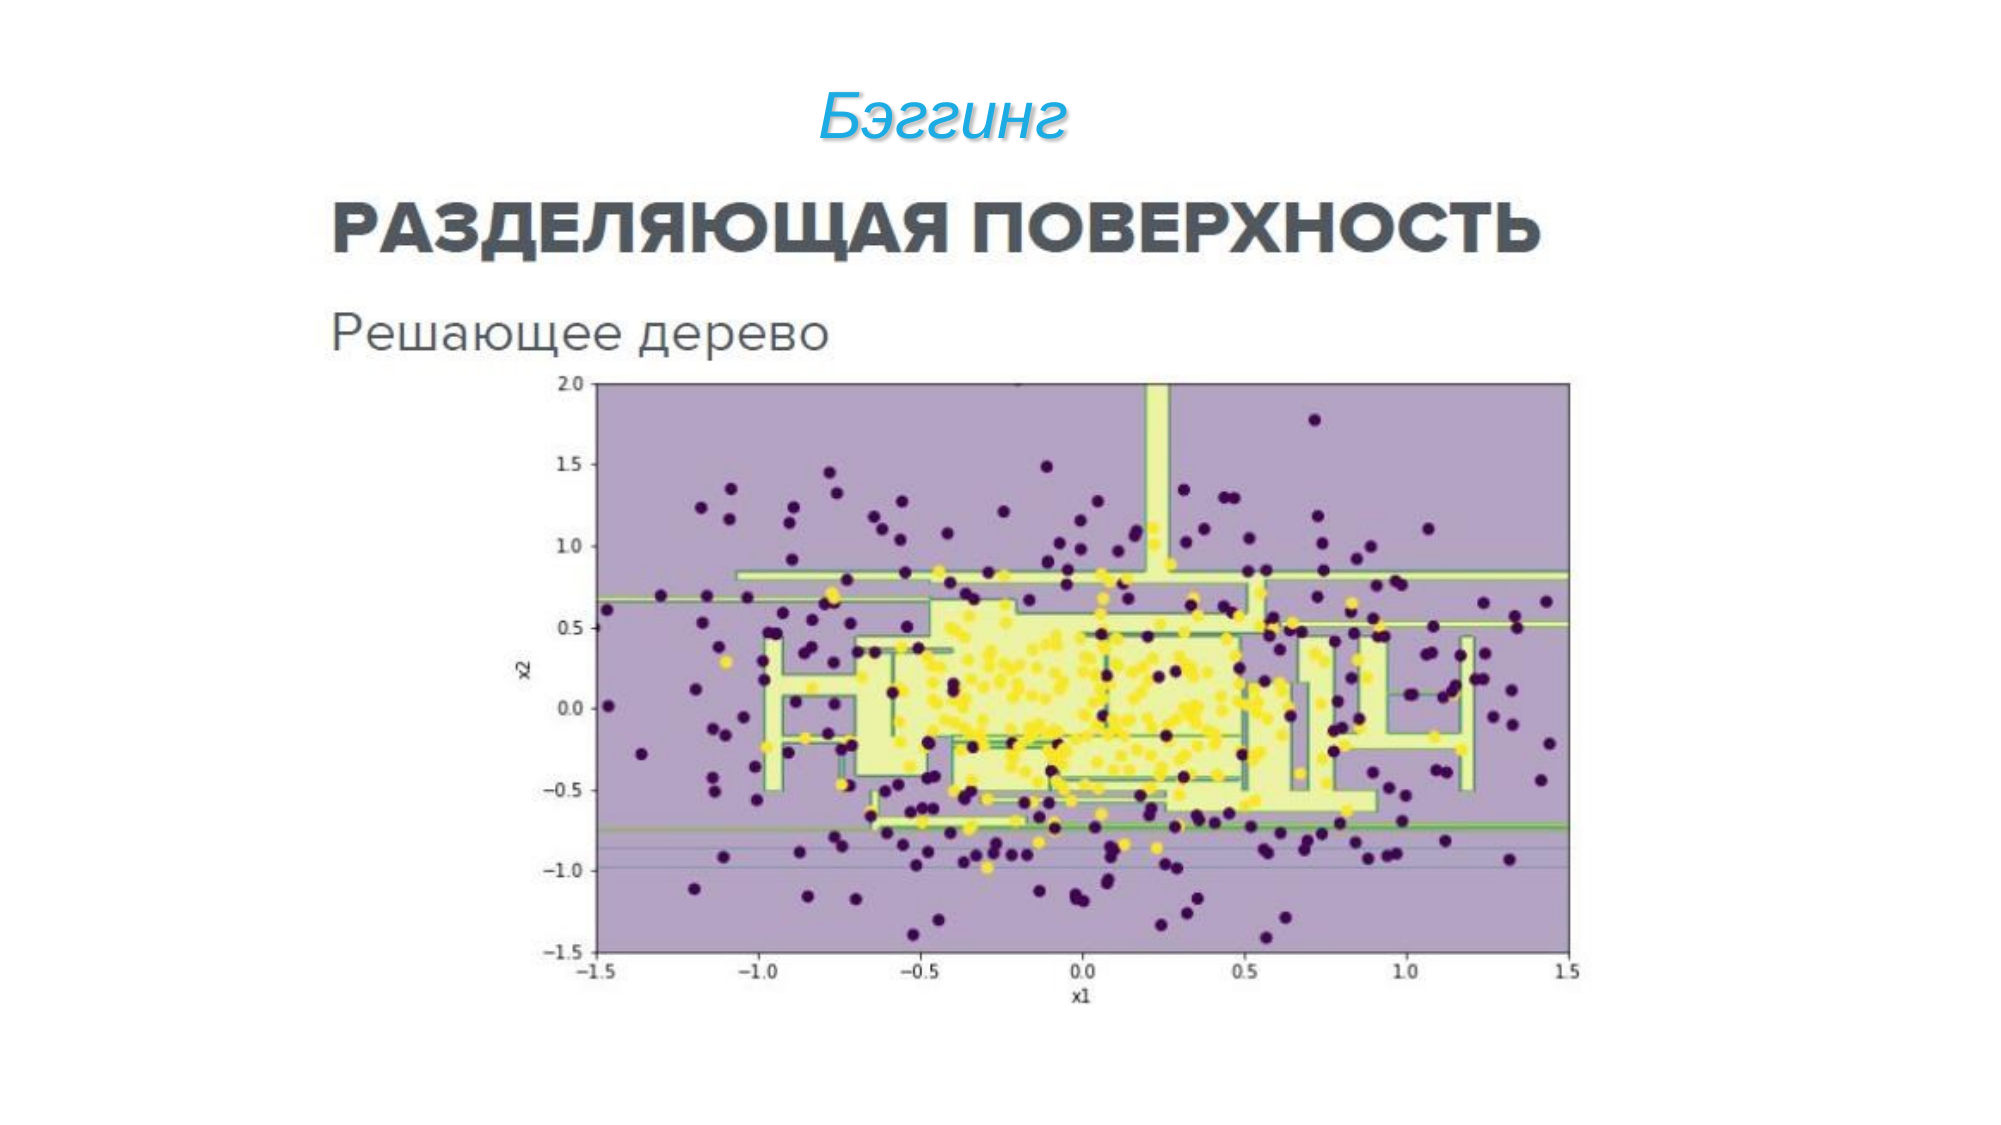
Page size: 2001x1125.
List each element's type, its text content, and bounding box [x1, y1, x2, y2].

picture [284, 48, 1660, 1005]
text Бэггинг [818, 76, 1913, 153]
